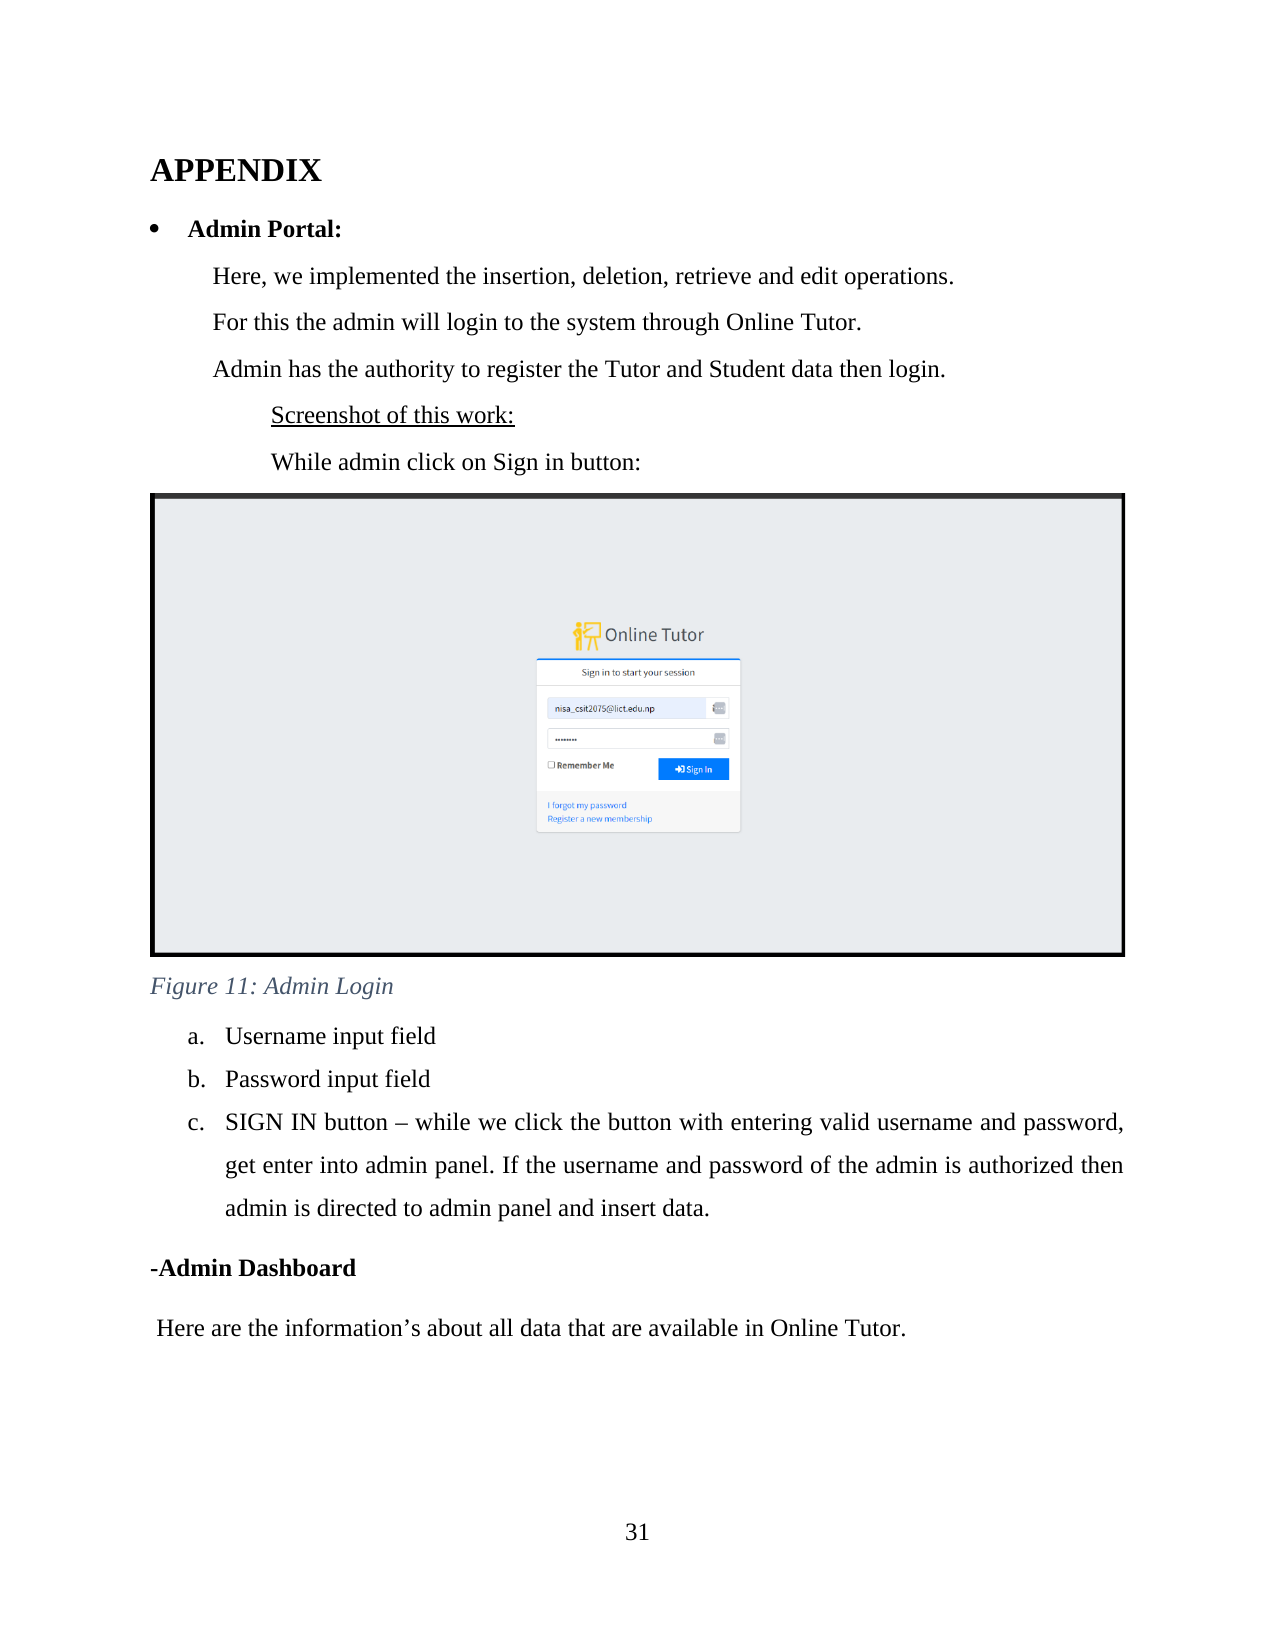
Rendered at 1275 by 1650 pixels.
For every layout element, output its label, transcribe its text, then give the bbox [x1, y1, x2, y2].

text Here, we implemented the insertion, deletion, retrieve and edit operations. [150, 261, 1019, 290]
list SIGN IN button – while we click the button with entering valid username and password, get enter into admin panel. If the username and password of the admin is authorized then admin is directed to admin panel and insert data. [187, 1107, 1125, 1222]
text For this the admin will login to the system through Online Tutor. [150, 307, 1019, 336]
text -Admin Dashboard [150, 1253, 1125, 1282]
text While admin click on Sign in button: [270, 447, 1019, 476]
text Admin has the authority to register the Tutor and Student data then login. [150, 354, 1019, 383]
subtitle Appendix [150, 150, 1125, 188]
text Figure 11: Admin Login [150, 971, 1125, 1000]
text Here are the information’s about all data that are available in Online Tutor. [150, 1313, 1125, 1342]
text Screenshot of this work: [270, 400, 1019, 429]
list Password input field [187, 1064, 1125, 1093]
list Username input field [187, 1021, 1125, 1049]
picture [150, 493, 1125, 957]
list Admin Portal: [150, 214, 1125, 243]
